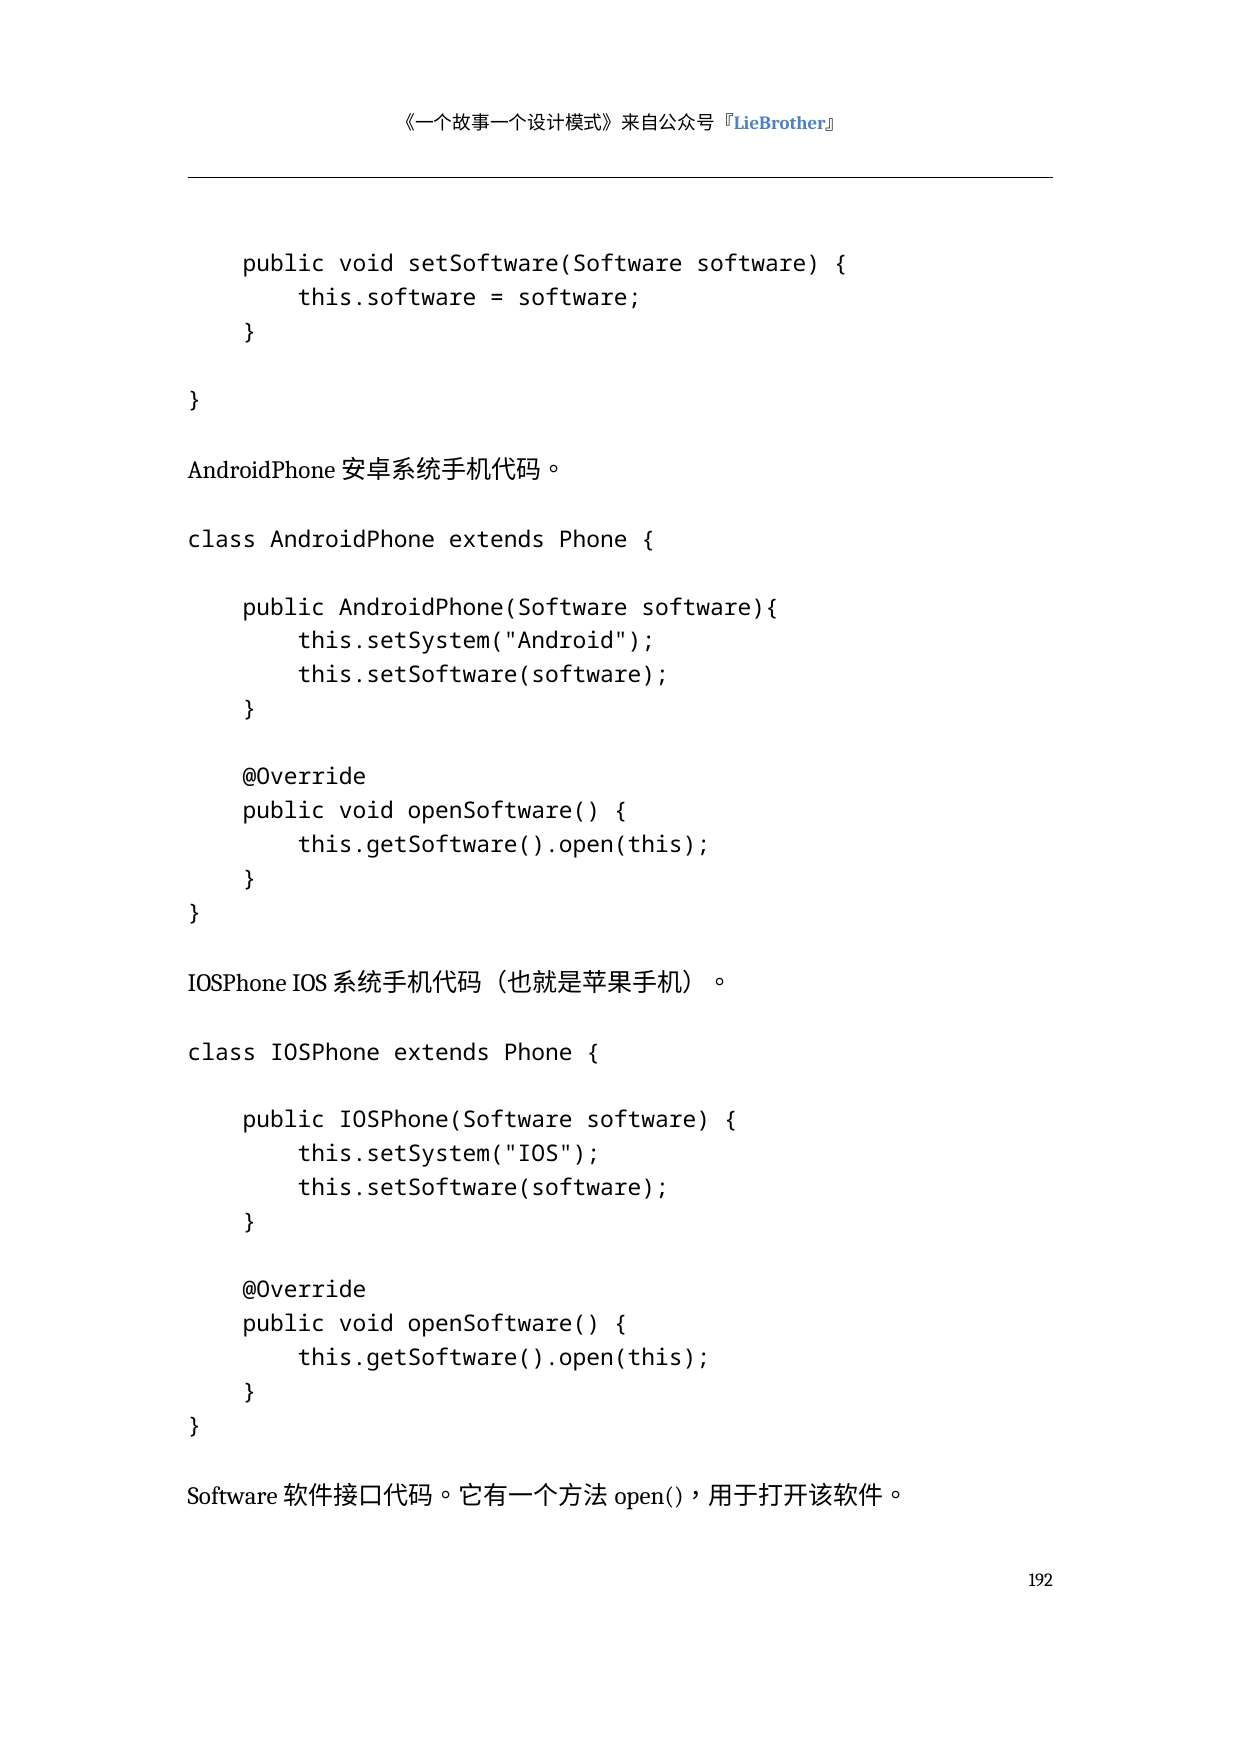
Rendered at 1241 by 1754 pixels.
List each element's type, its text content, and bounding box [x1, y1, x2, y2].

text class IOSPhone extends Phone { public IOSPhone(Software software) { this.setSystem("IOS"); this.setSoftware(software); } @Override public void openSoftware() { this.getSoftware().open(this); } } [187, 1034, 1053, 1442]
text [187, 212, 1053, 416]
text Software 软件接口代码。它有一个方法 open()，用于打开该软件。 [187, 1460, 1053, 1528]
text IOSPhone IOS 系统手机代码（也就是苹果手机）。 [187, 947, 1053, 1015]
text AndroidPhone 安卓系统手机代码。 [187, 434, 1053, 502]
text class AndroidPhone extends Phone { public AndroidPhone(Software software){ this.setSystem("Android"); this.setSoftware(software); } @Override public void openSoftware() { this.getSoftware().open(this); } } [187, 521, 1053, 929]
